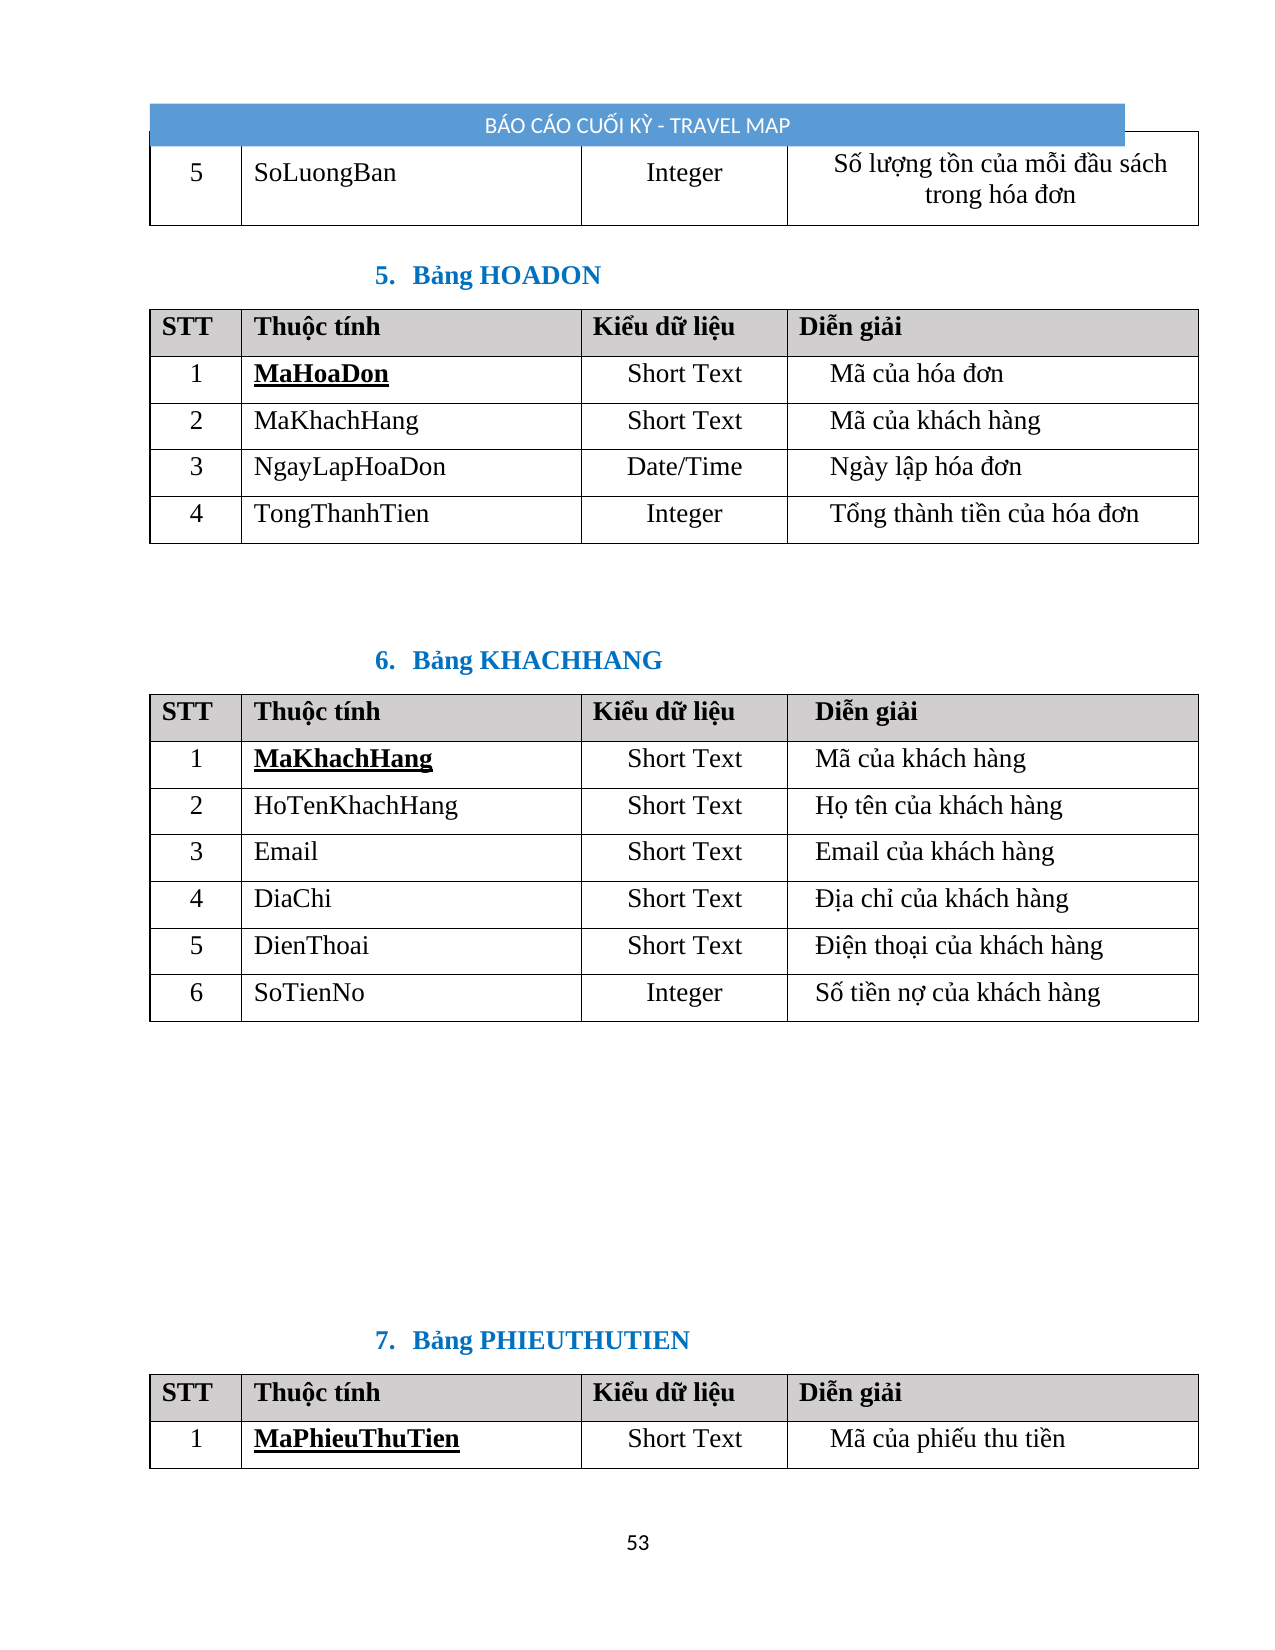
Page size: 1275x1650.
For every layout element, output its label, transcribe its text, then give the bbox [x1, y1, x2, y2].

table_header Kiểu dữ liệu [582, 310, 787, 356]
table_cell DienThoai [242, 929, 581, 974]
table_cell 4 [151, 497, 241, 543]
table_cell Integer [582, 147, 787, 224]
table_cell 3 [151, 450, 241, 496]
table_cell Short Text [582, 1422, 787, 1468]
table_cell 1 [151, 1422, 241, 1468]
table_cell Integer [582, 497, 787, 543]
table_cell Short Text [582, 929, 787, 974]
table_cell Short Text [582, 742, 787, 788]
table_header STT [151, 310, 241, 356]
table_cell Số tiền nợ của khách hàng [788, 975, 1198, 1021]
table_cell Mã của khách hàng [788, 742, 1198, 788]
table_cell Short Text [582, 882, 787, 928]
table_cell 4 [151, 882, 241, 928]
list Bảng PHIEUTHUTIEN [375, 1324, 1125, 1355]
table_cell 2 [151, 404, 241, 449]
table_cell MaKhachHang [242, 742, 581, 788]
table_cell HoTenKhachHang [242, 789, 581, 834]
table_cell NgayLapHoaDon [242, 450, 581, 496]
table_cell 6 [151, 975, 241, 1021]
table_cell MaKhachHang [242, 404, 581, 449]
table_header Thuộc tính [242, 695, 581, 741]
table_cell Short Text [582, 789, 787, 834]
table_cell 5 [151, 929, 241, 974]
table_cell 3 [151, 835, 241, 881]
table_cell SoLuongBan [242, 147, 581, 224]
table_header Diễn giải [788, 695, 1198, 741]
table_cell Short Text [582, 835, 787, 881]
table_header Kiểu dữ liệu [582, 1375, 787, 1421]
table_cell Mã của hóa đơn [788, 357, 1198, 403]
table_cell Date/Time [582, 450, 787, 496]
table_cell TongThanhTien [242, 497, 581, 543]
table_cell Mã của phiếu thu tiền [788, 1422, 1198, 1468]
table_cell Mã của khách hàng [788, 404, 1198, 449]
table_cell SoTienNo [242, 975, 581, 1021]
table_cell Integer [582, 975, 787, 1021]
table_cell DiaChi [242, 882, 581, 928]
table_cell Điện thoại của khách hàng [788, 929, 1198, 974]
table_cell Tổng thành tiền của hóa đơn [788, 497, 1198, 543]
table_cell Địa chỉ của khách hàng [788, 882, 1198, 928]
table_cell MaHoaDon [242, 357, 581, 403]
table_header Thuộc tính [242, 310, 581, 356]
list Bảng KHACHHANG [375, 644, 1125, 675]
table_header Kiểu dữ liệu [582, 695, 787, 741]
list Bảng HOADON [375, 259, 1125, 290]
table_cell Short Text [582, 357, 787, 403]
table_header Diễn giải [788, 310, 1198, 356]
table_cell 2 [151, 789, 241, 834]
table_header STT [151, 1375, 241, 1421]
table_cell MaPhieuThuTien [242, 1422, 581, 1468]
table_cell Ngày lập hóa đơn [788, 450, 1198, 496]
table_header Diễn giải [788, 1375, 1198, 1421]
table_cell Short Text [582, 404, 787, 449]
table_cell 1 [151, 357, 241, 403]
table_cell Email [242, 835, 581, 881]
table_cell 1 [151, 742, 241, 788]
table_header Thuộc tính [242, 1375, 581, 1421]
table_header STT [151, 695, 241, 741]
table_cell 5 [151, 147, 241, 224]
table_cell Họ tên của khách hàng [788, 789, 1198, 834]
table_cell Email của khách hàng [788, 835, 1198, 881]
table_cell Số lượng tồn của mỗi đầu sách trong hóa đơn [788, 132, 1198, 224]
